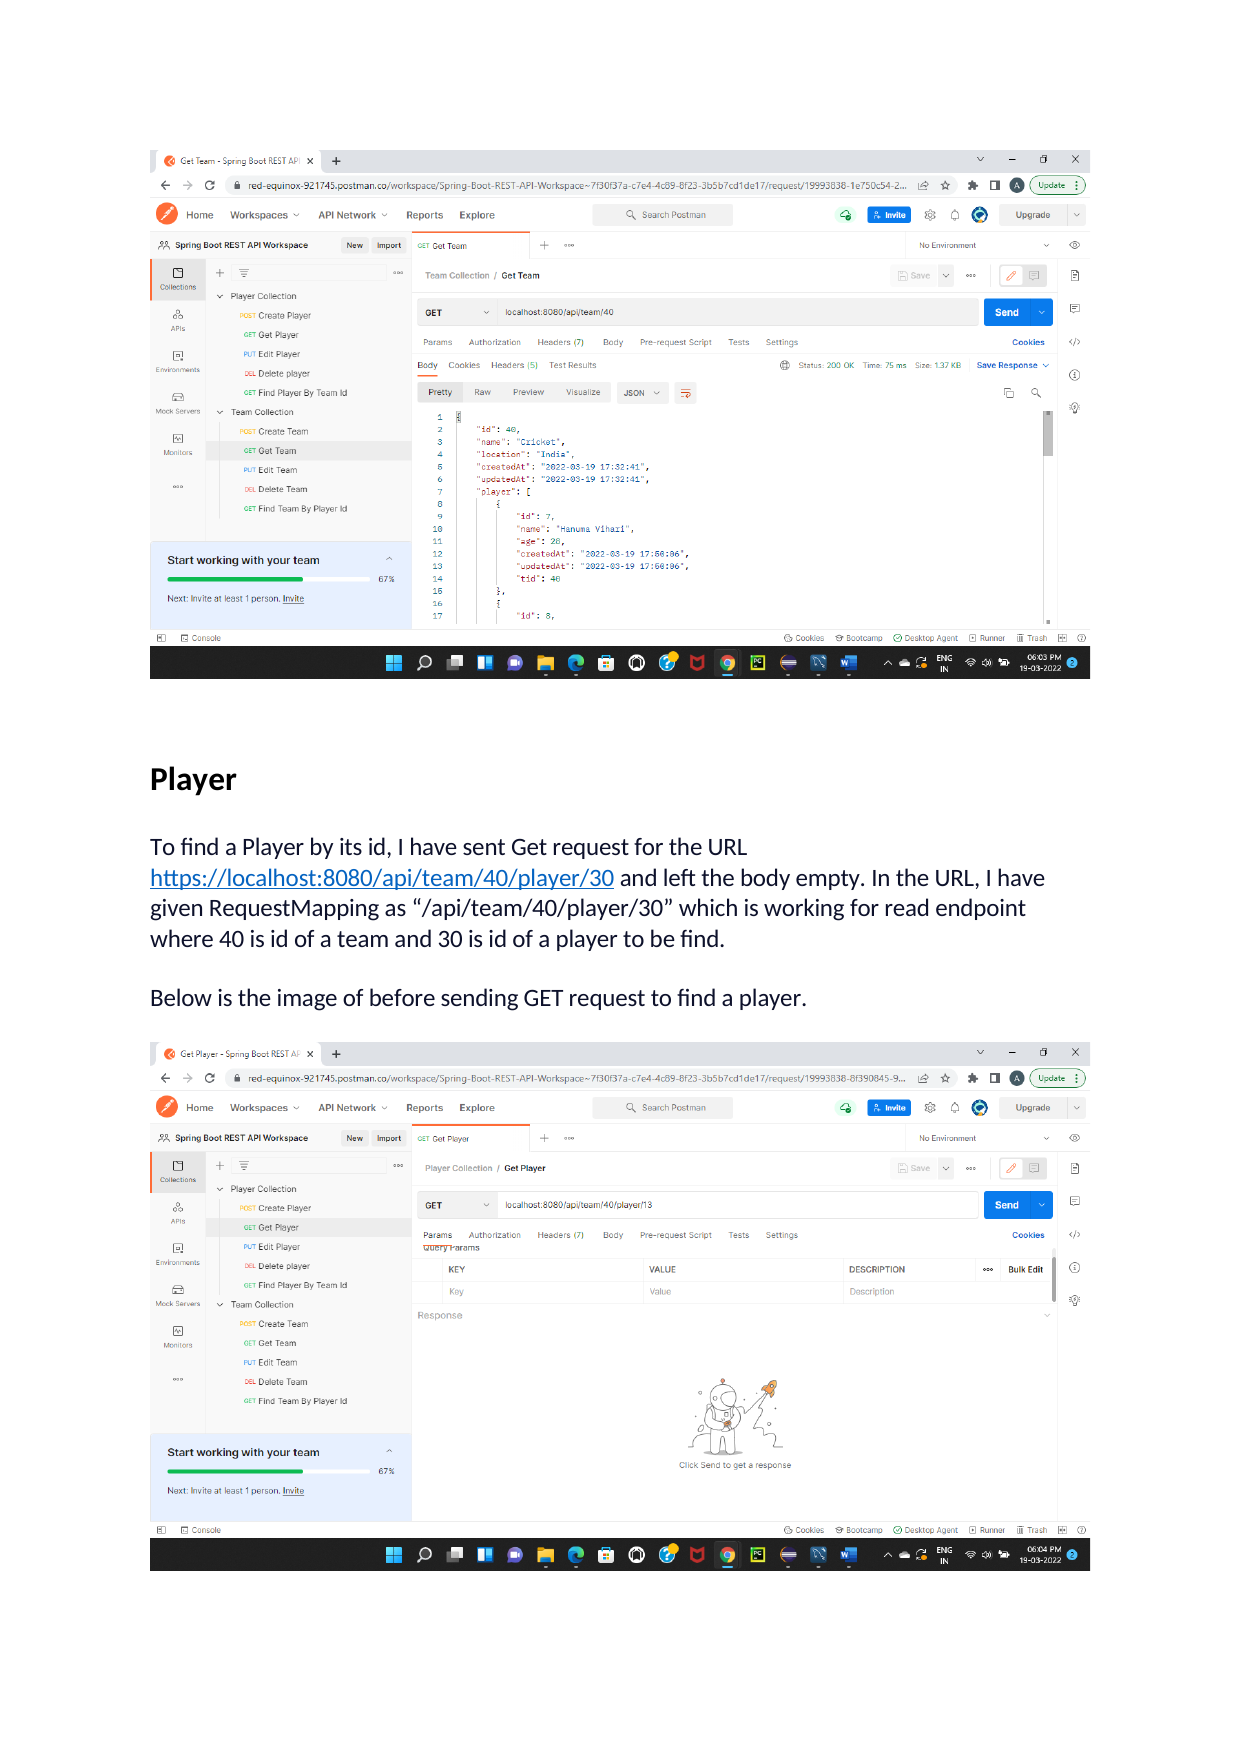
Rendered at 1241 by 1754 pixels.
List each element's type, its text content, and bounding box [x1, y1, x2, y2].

text Player [150, 758, 1090, 799]
picture [150, 150, 1091, 679]
text Below is the image of before sending GET request to find a player. [150, 982, 1090, 1013]
picture [150, 1042, 1091, 1571]
text To find a Player by its id, I have sent Get request for the URL https://localhost:8080/api/team/40/player/30 and left the body empty. In the URL, I have given RequestMapping as “/api/team/40/player/30” which is working for read endpoint where 40 is id of a team and 30 is id of a player to be find. [725, 831, 1090, 953]
